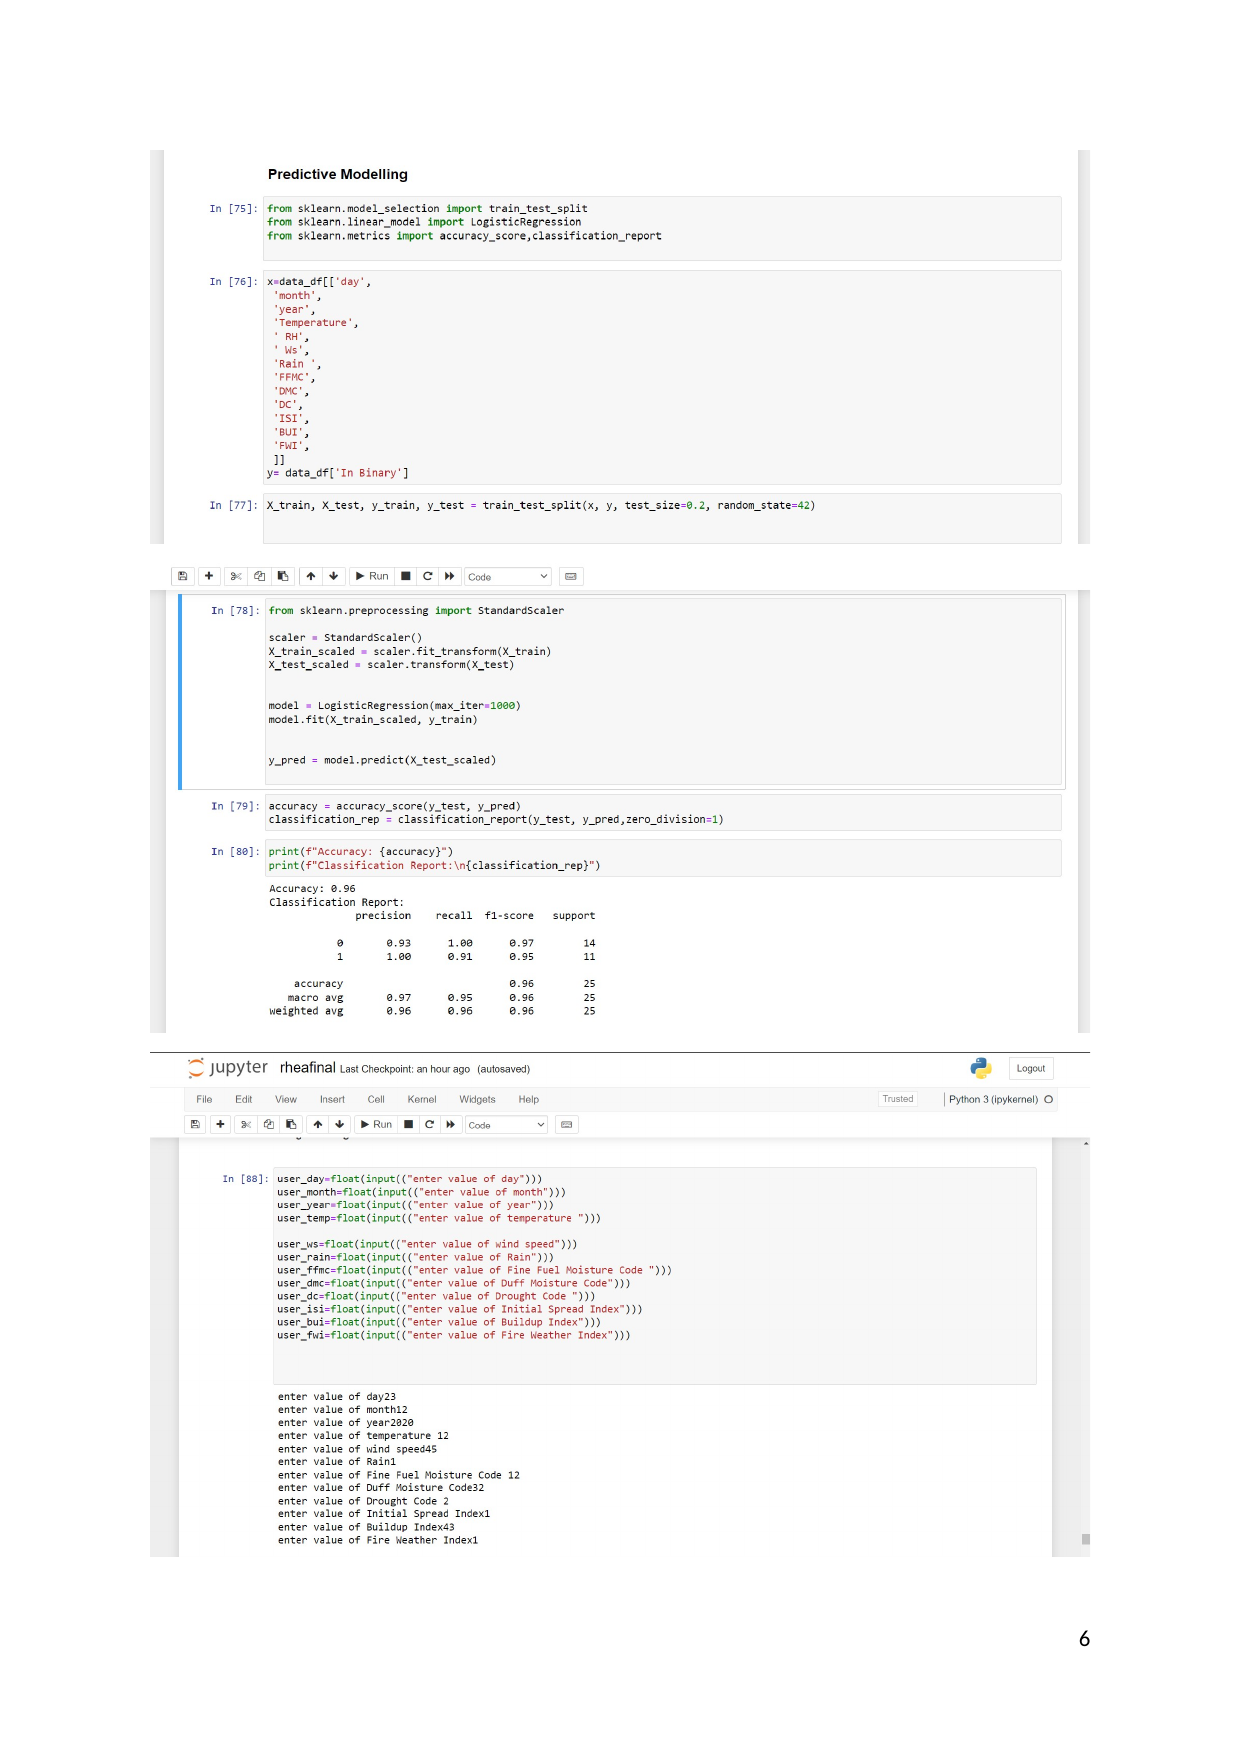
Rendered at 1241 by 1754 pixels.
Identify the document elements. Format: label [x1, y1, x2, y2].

picture [150, 563, 1091, 1033]
picture [150, 1052, 1091, 1557]
picture [150, 150, 1091, 544]
